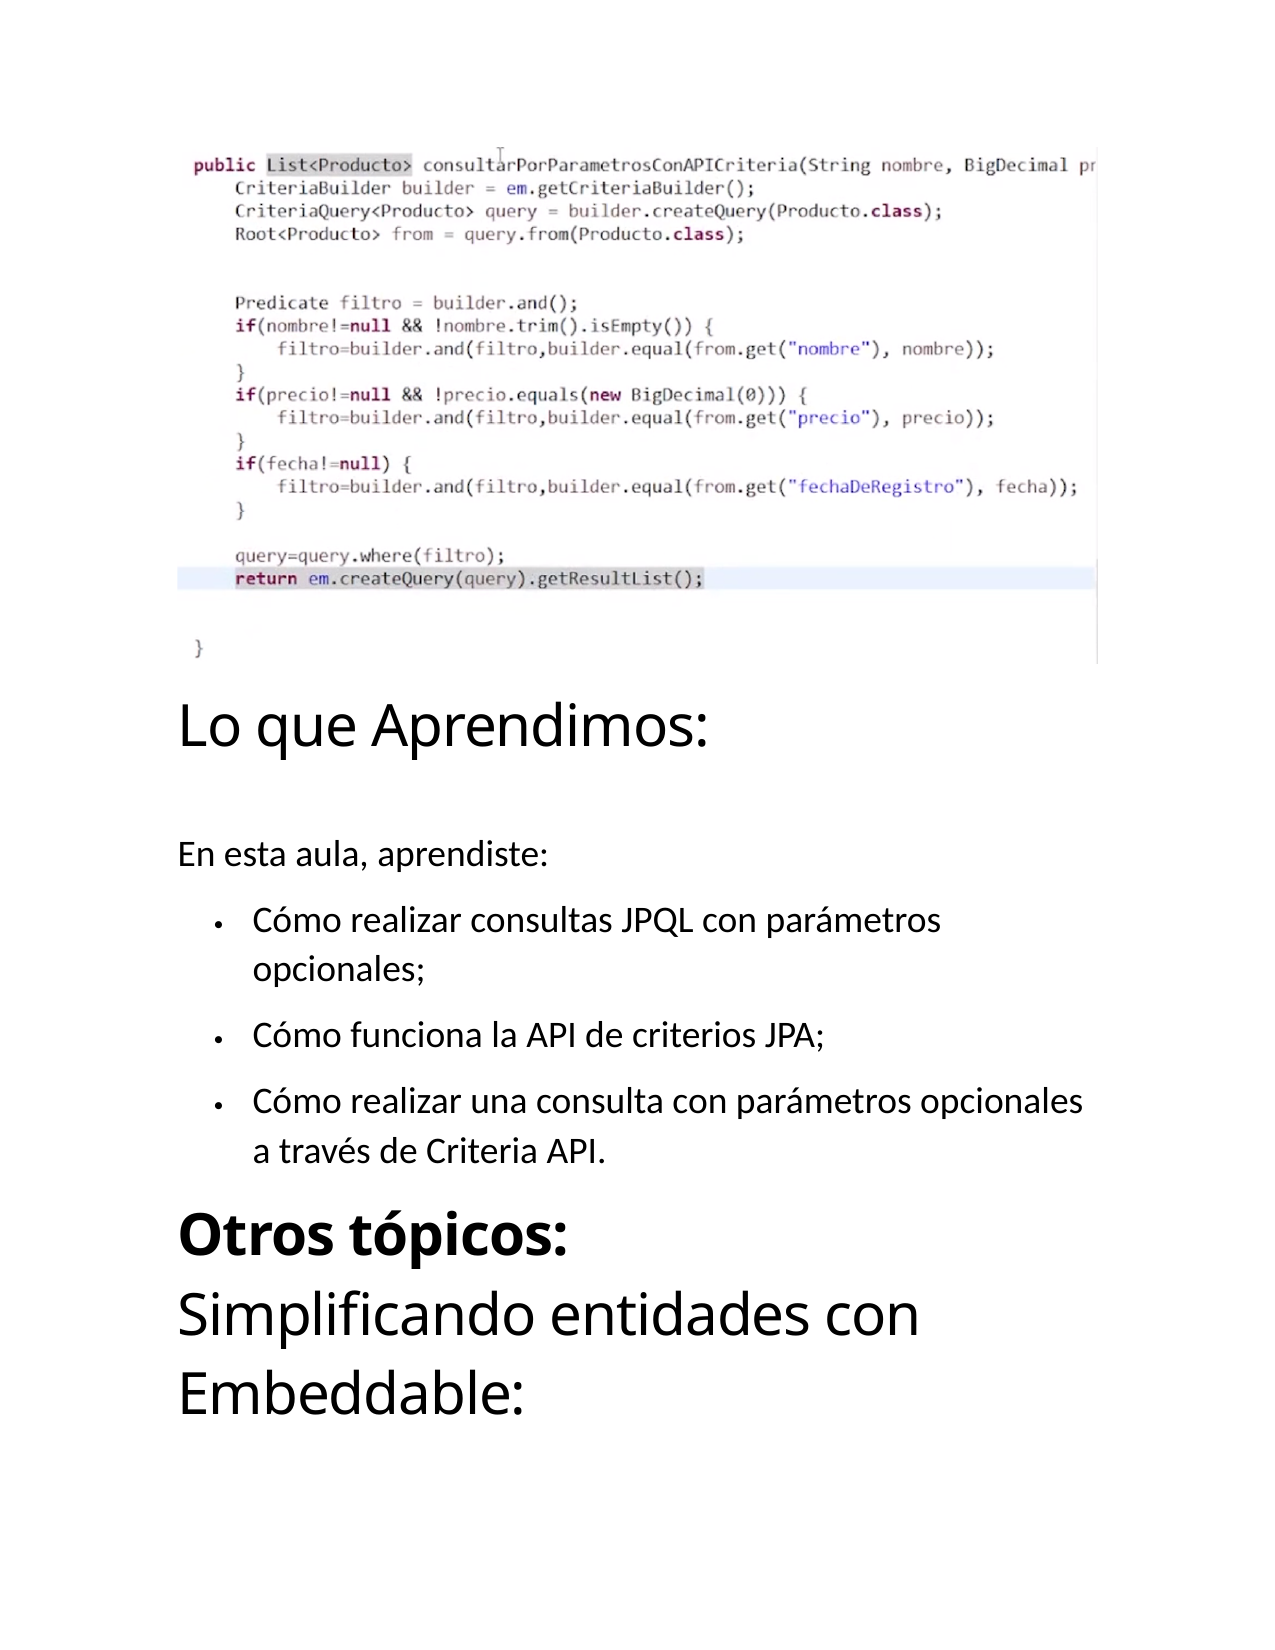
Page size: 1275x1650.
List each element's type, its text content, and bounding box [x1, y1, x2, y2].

title Simplificando entidades con Embeddable: [177, 1272, 1098, 1431]
title Otros tópicos: [177, 1193, 1098, 1272]
picture [177, 147, 1098, 664]
list Cómo realizar una consulta con parámetros opcionales a través de Criteria API. [215, 1077, 1098, 1173]
text En esta aula, aprendiste: [177, 829, 1098, 875]
list Cómo funciona la API de criterios JPA; [215, 1011, 1098, 1057]
list Cómo realizar consultas JPQL con parámetros opcionales; [215, 896, 1098, 991]
title Lo que Aprendimos: [177, 684, 1098, 763]
